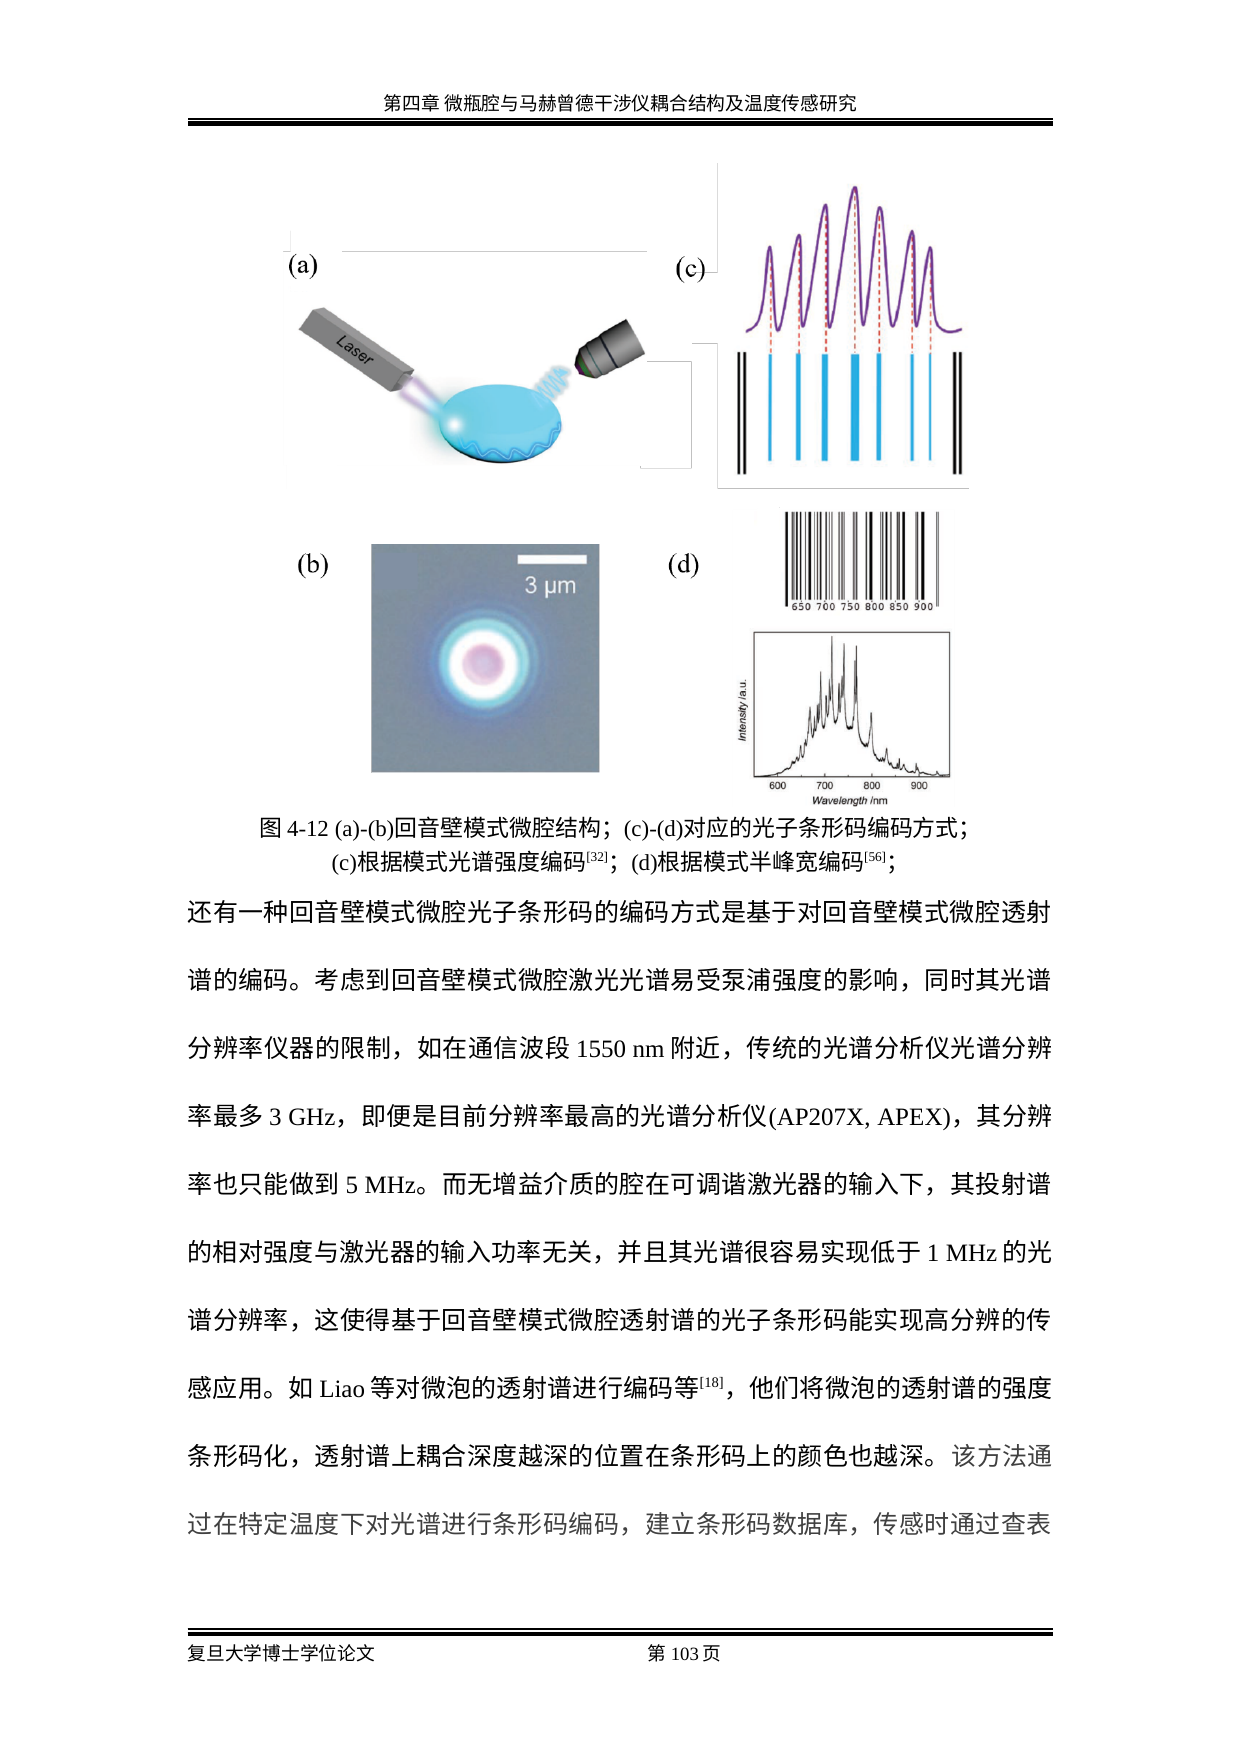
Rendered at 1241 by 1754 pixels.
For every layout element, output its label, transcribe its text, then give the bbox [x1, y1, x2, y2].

text (c)根据模式光谱强度编码[32]；(d)根据模式半峰宽编码[56]； [187, 843, 1053, 877]
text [187, 877, 1053, 1556]
text 图 4-12 (a)-(b)回音壁模式微腔结构；(c)-(d)对应的光子条形码编码方式； [187, 809, 1053, 843]
picture [271, 163, 969, 807]
